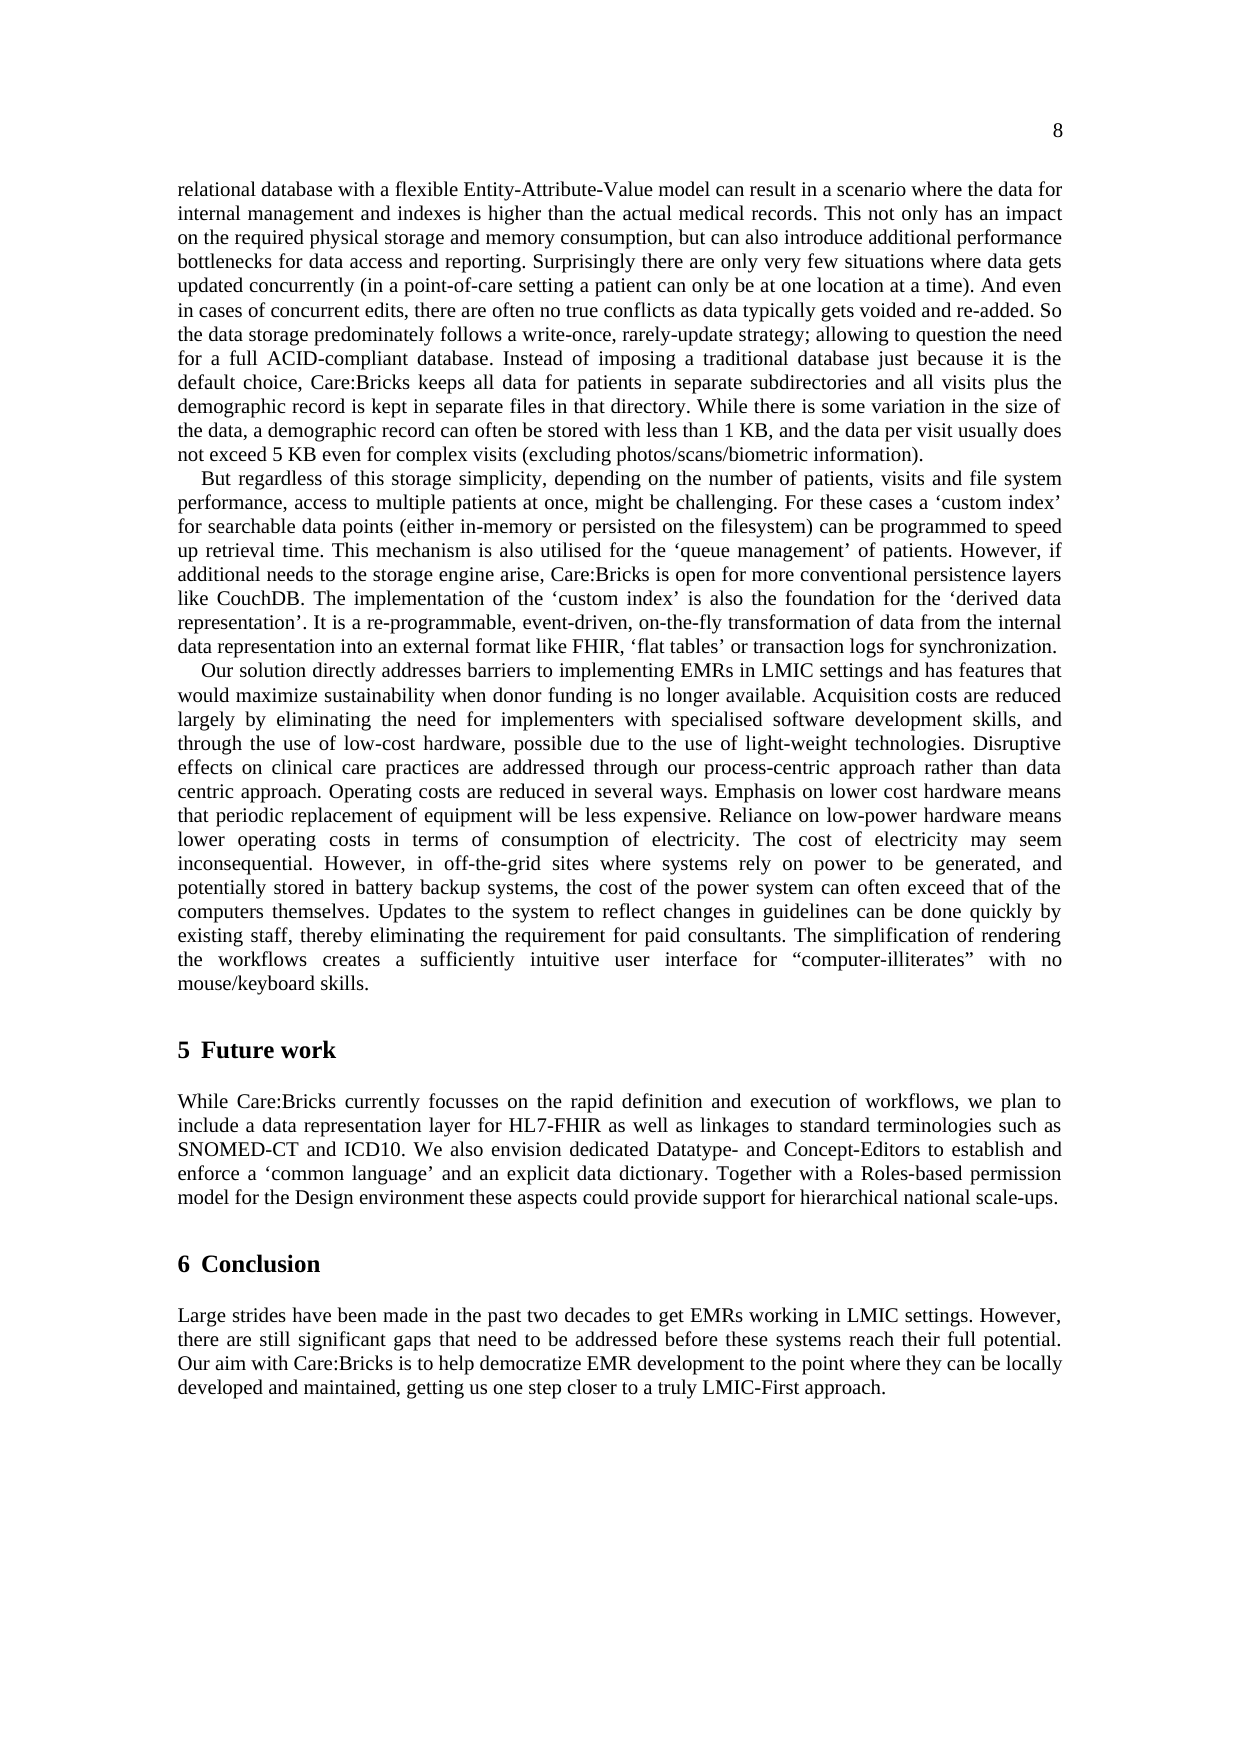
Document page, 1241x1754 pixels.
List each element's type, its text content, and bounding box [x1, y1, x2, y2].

subtitle Conclusion [177, 1247, 1063, 1278]
text Our solution directly addresses barriers to implementing EMRs in LMIC settings and has features that would maximize sustainability when donor funding is no longer available. Acquisition costs are reduced largely by eliminating the need for implementers with specialised software development skills, and through the use of low-cost hardware, possible due to the use of light-weight technologies. Disruptive effects on clinical care practices are addressed through our process-centric approach rather than data centric approach. Operating costs are reduced in several ways. Emphasis on lower cost hardware means that periodic replacement of equipment will be less expensive. Reliance on low-power hardware means lower operating costs in terms of consumption of electricity. The cost of electricity may seem inconsequential. However, in off-the-grid sites where systems rely on power to be generated, and potentially stored in battery backup systems, the cost of the power system can often exceed that of the computers themselves. Updates to the system to reflect changes in guidelines can be done quickly by existing staff, thereby eliminating the requirement for paid consultants. The simplification of rendering the workflows creates a sufficiently intuitive user interface for “computer-illiterates” with no mouse/keyboard skills. [177, 658, 1063, 995]
text Large strides have been made in the past two decades to get EMRs working in LMIC settings. However, there are still significant gaps that need to be addressed before these systems reach their full potential. Our aim with Care:Bricks is to help democratize EMR development to the point where they can be locally developed and maintained, getting us one step closer to a truly LMIC-First approach. [177, 1303, 1063, 1399]
text But regardless of this storage simplicity, depending on the number of patients, visits and file system performance, access to multiple patients at once, might be challenging. For these cases a ‘custom index’ for searchable data points (either in-memory or persisted on the filesystem) can be programmed to speed up retrieval time. This mechanism is also utilised for the ‘queue management’ of patients. However, if additional needs to the storage engine arise, Care:Bricks is open for more conventional persistence layers like CouchDB. The implementation of the ‘custom index’ is also the foundation for the ‘derived data representation’. It is a re-programmable, event-driven, on-the-fly transformation of data from the internal data representation into an external format like FHIR, ‘flat tables’ or transaction logs for synchronization. [177, 466, 1063, 658]
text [177, 177, 1063, 466]
text While Care:Bricks currently focusses on the rapid definition and execution of workflows, we plan to include a data representation layer for HL7-FHIR as well as linkages to standard terminologies such as SNOMED-CT and ICD10. We also envision dedicated Datatype- and Concept-Editors to establish and enforce a ‘common language’ and an explicit data dictionary. Together with a Roles-based permission model for the Design environment these aspects could provide support for hierarchical national scale-ups. [177, 1089, 1063, 1209]
subtitle Future work [177, 1033, 1063, 1064]
